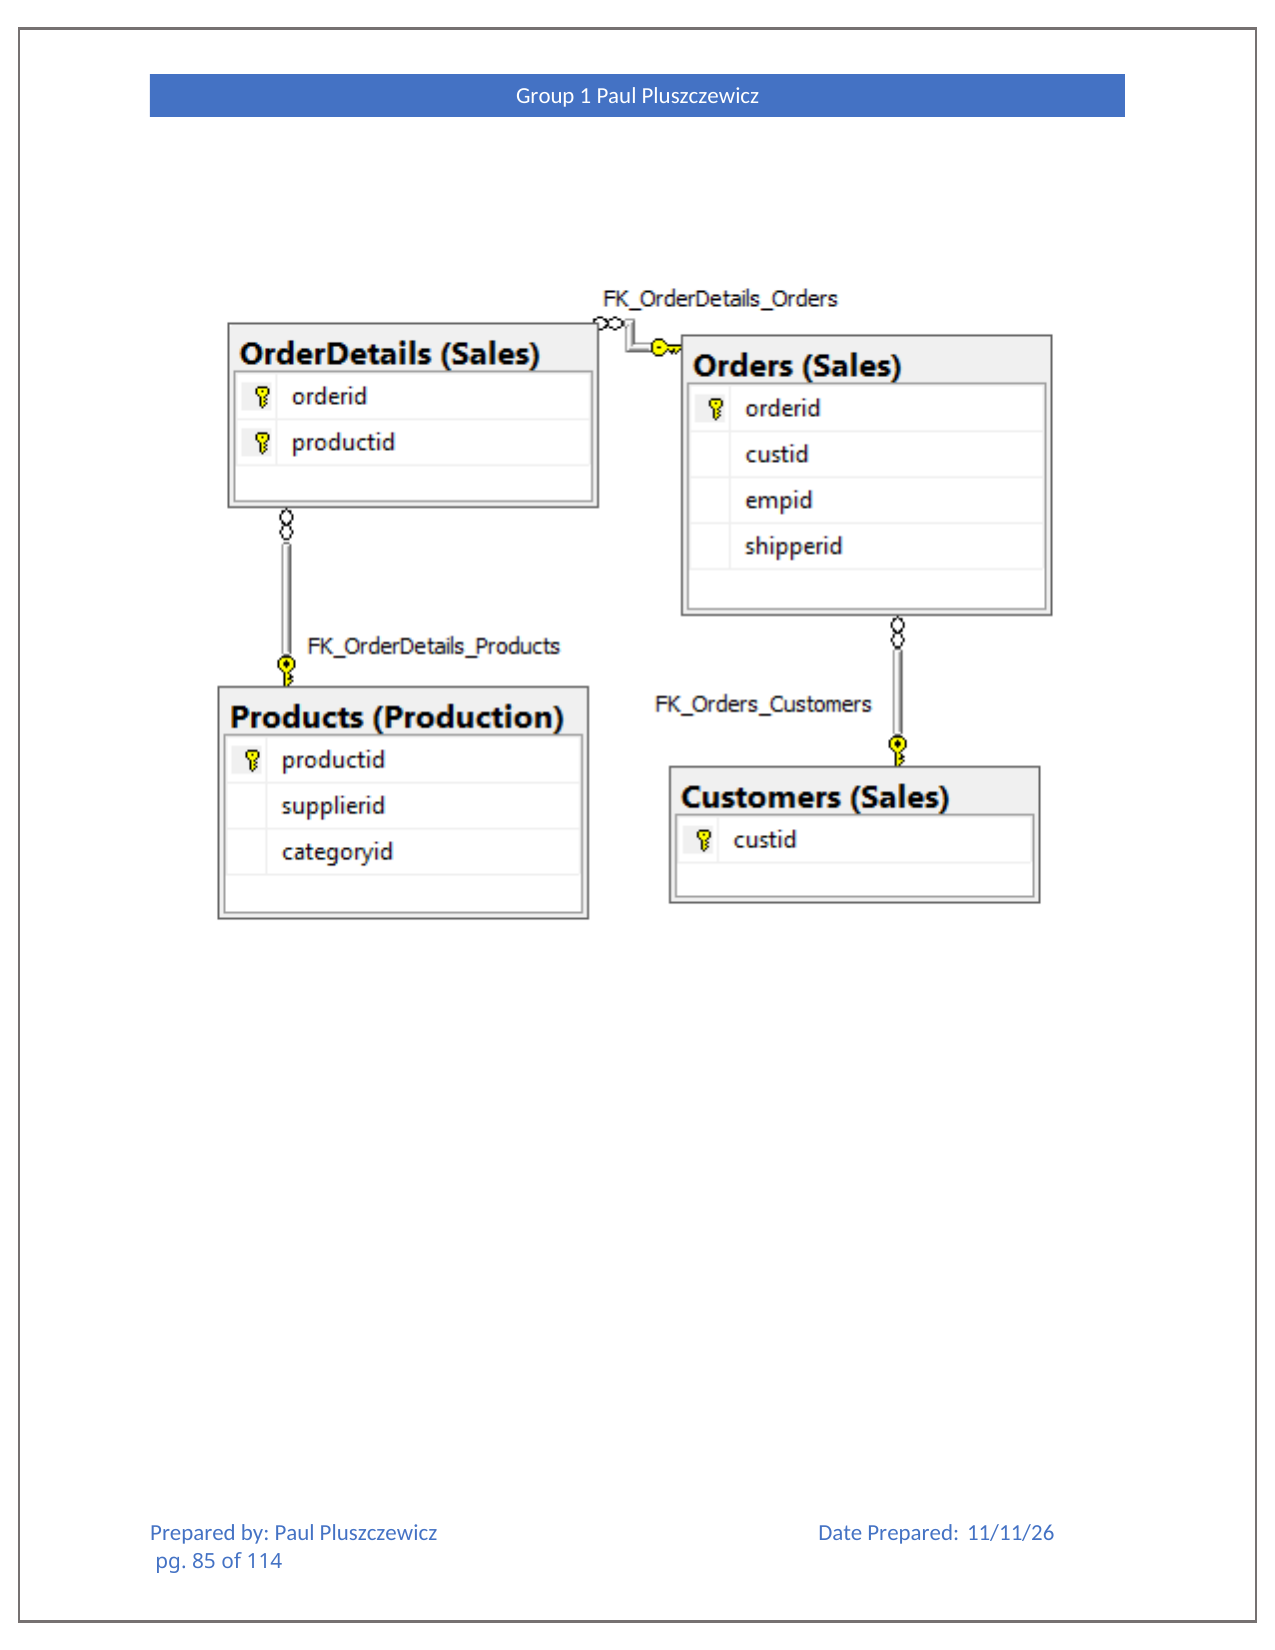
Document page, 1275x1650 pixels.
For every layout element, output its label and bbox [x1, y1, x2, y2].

picture [204, 275, 1071, 966]
